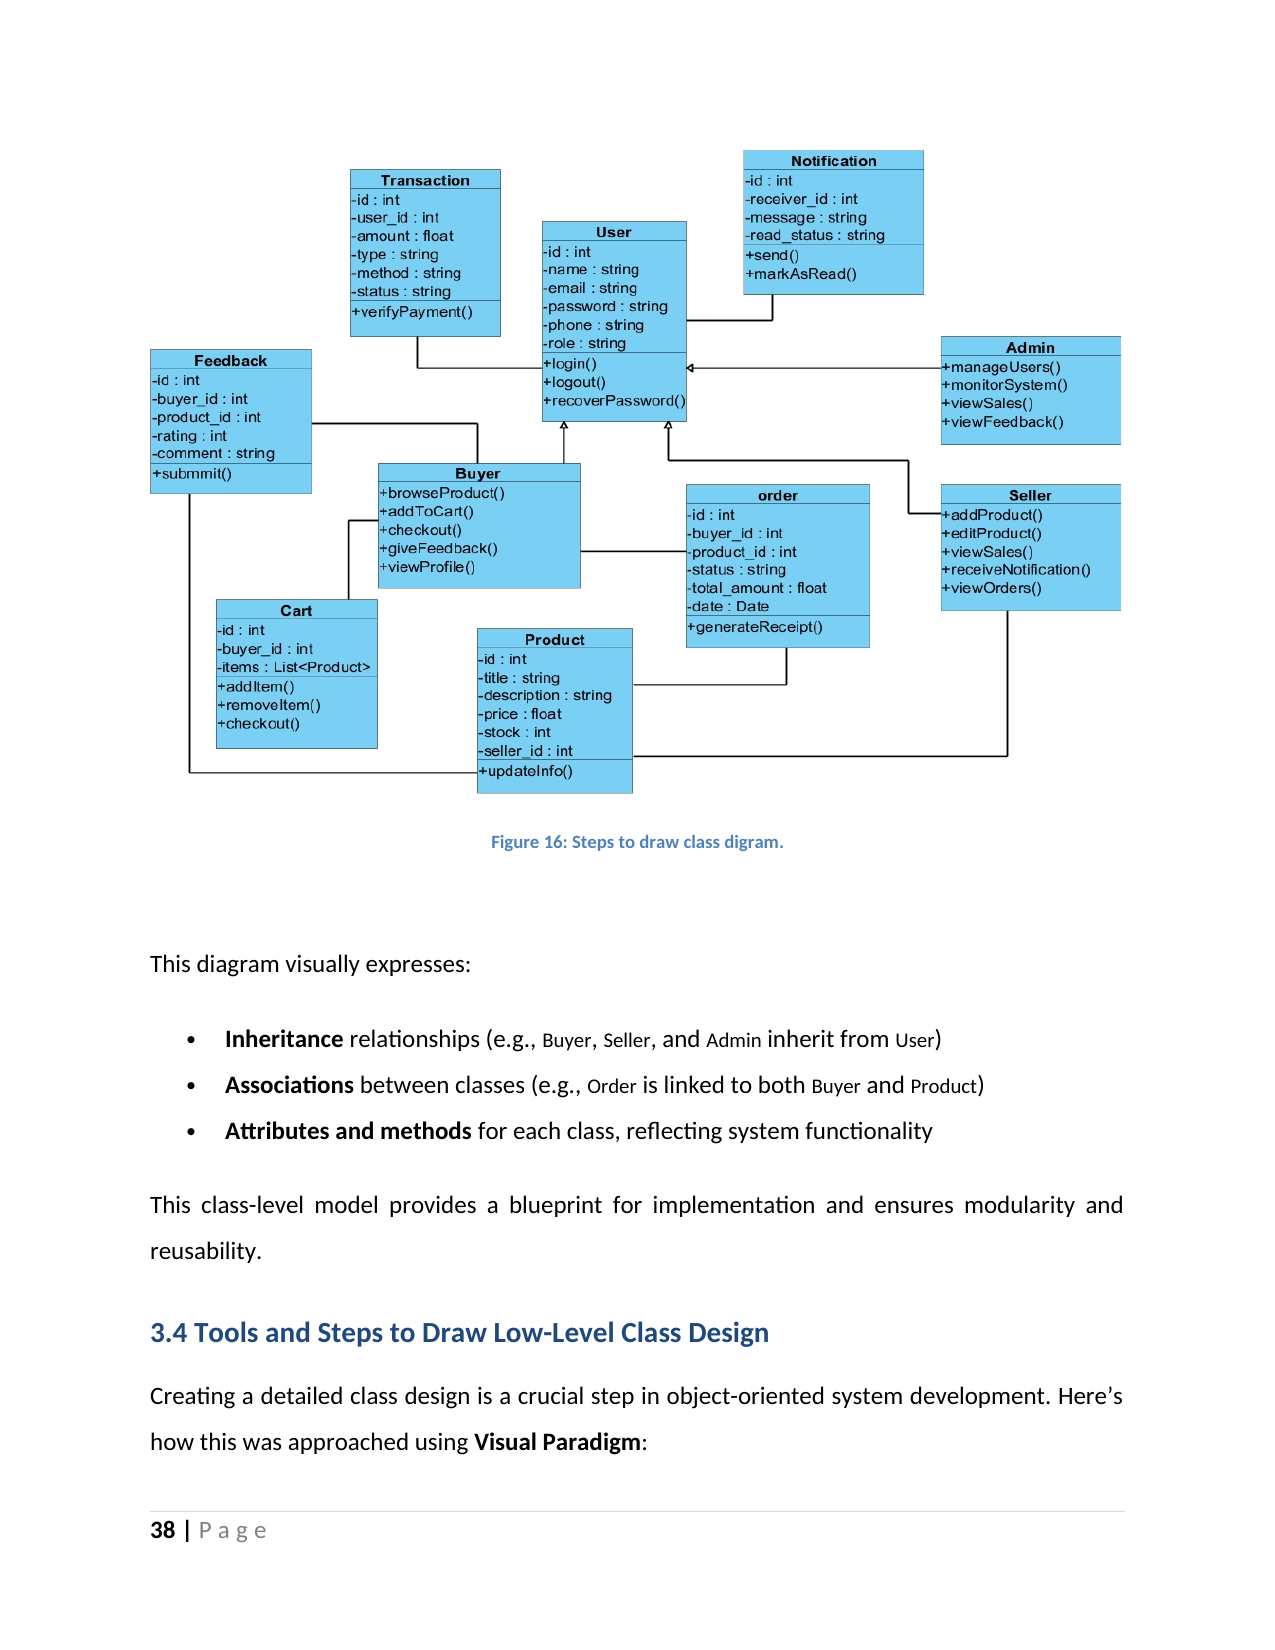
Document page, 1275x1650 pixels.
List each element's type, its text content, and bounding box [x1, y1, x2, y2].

text This class-level model provides a blueprint for implementation and ensures modularity and reusability. [150, 1190, 1125, 1266]
picture [150, 150, 1122, 794]
text This diagram visually expresses: [150, 948, 1125, 979]
list Associations between classes (e.g., Order is linked to both Buyer and Product) [187, 1069, 1125, 1099]
subtitle 3.4 Tools and Steps to Draw Low-Level Class Design [150, 1314, 1125, 1350]
text Creating a detailed class design is a crucial step in object-oriented system development. Here’s how this was approached using Visual Paradigm: [150, 1380, 1125, 1457]
list Attributes and methods for each class, reflecting system functionality [187, 1115, 1125, 1145]
list Inheritance relationships (e.g., Buyer, Seller, and Admin inherit from User) [187, 1023, 1125, 1054]
